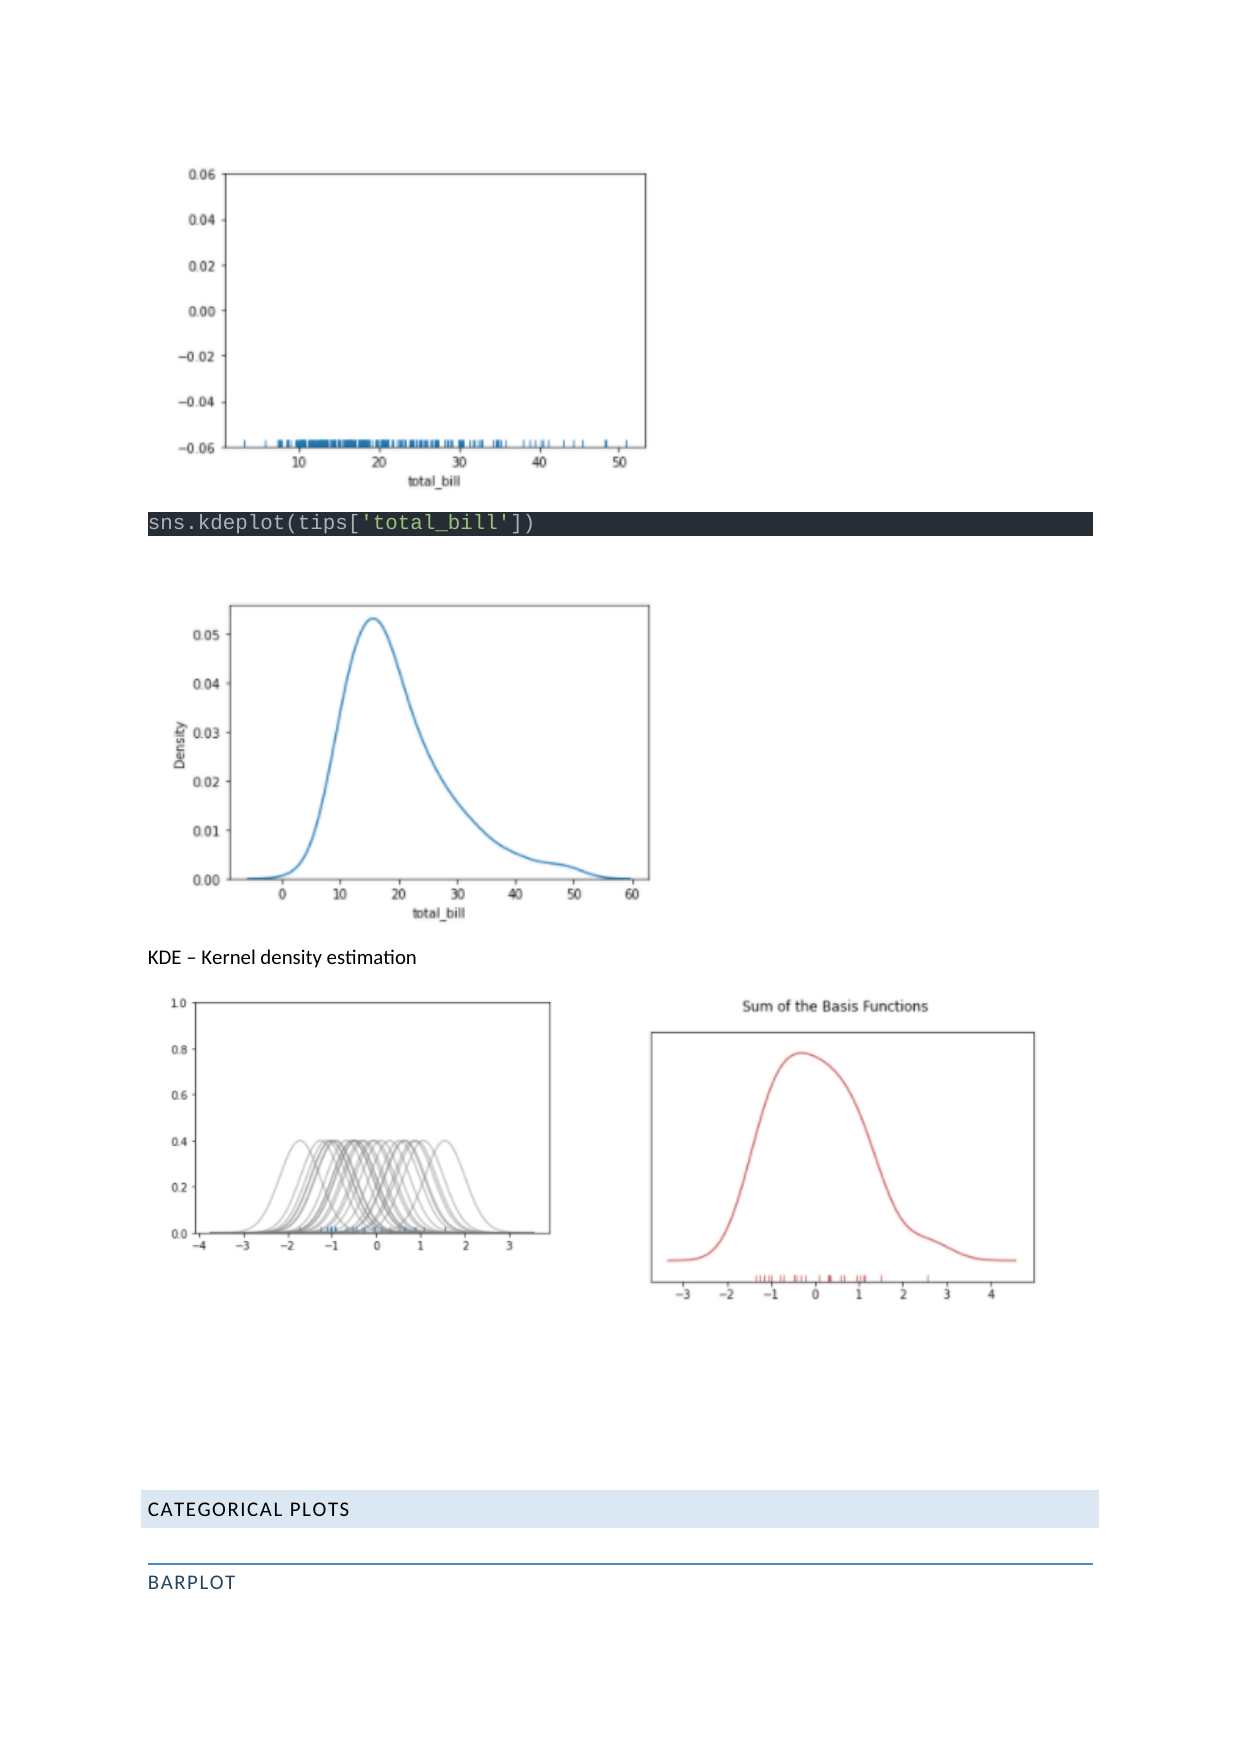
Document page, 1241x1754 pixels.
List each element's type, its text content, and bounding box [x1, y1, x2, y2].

picture [158, 986, 573, 1261]
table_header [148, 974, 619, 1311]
subtitle barplot [148, 1565, 1093, 1594]
picture [630, 986, 1045, 1312]
picture [147, 593, 689, 928]
subtitle Categorical plots [148, 1497, 1093, 1522]
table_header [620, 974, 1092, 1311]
text KDE – Kernel density estimation [148, 944, 1093, 970]
text sns.kdeplot(tips['total_bill']) [148, 512, 1093, 536]
picture [147, 147, 695, 496]
